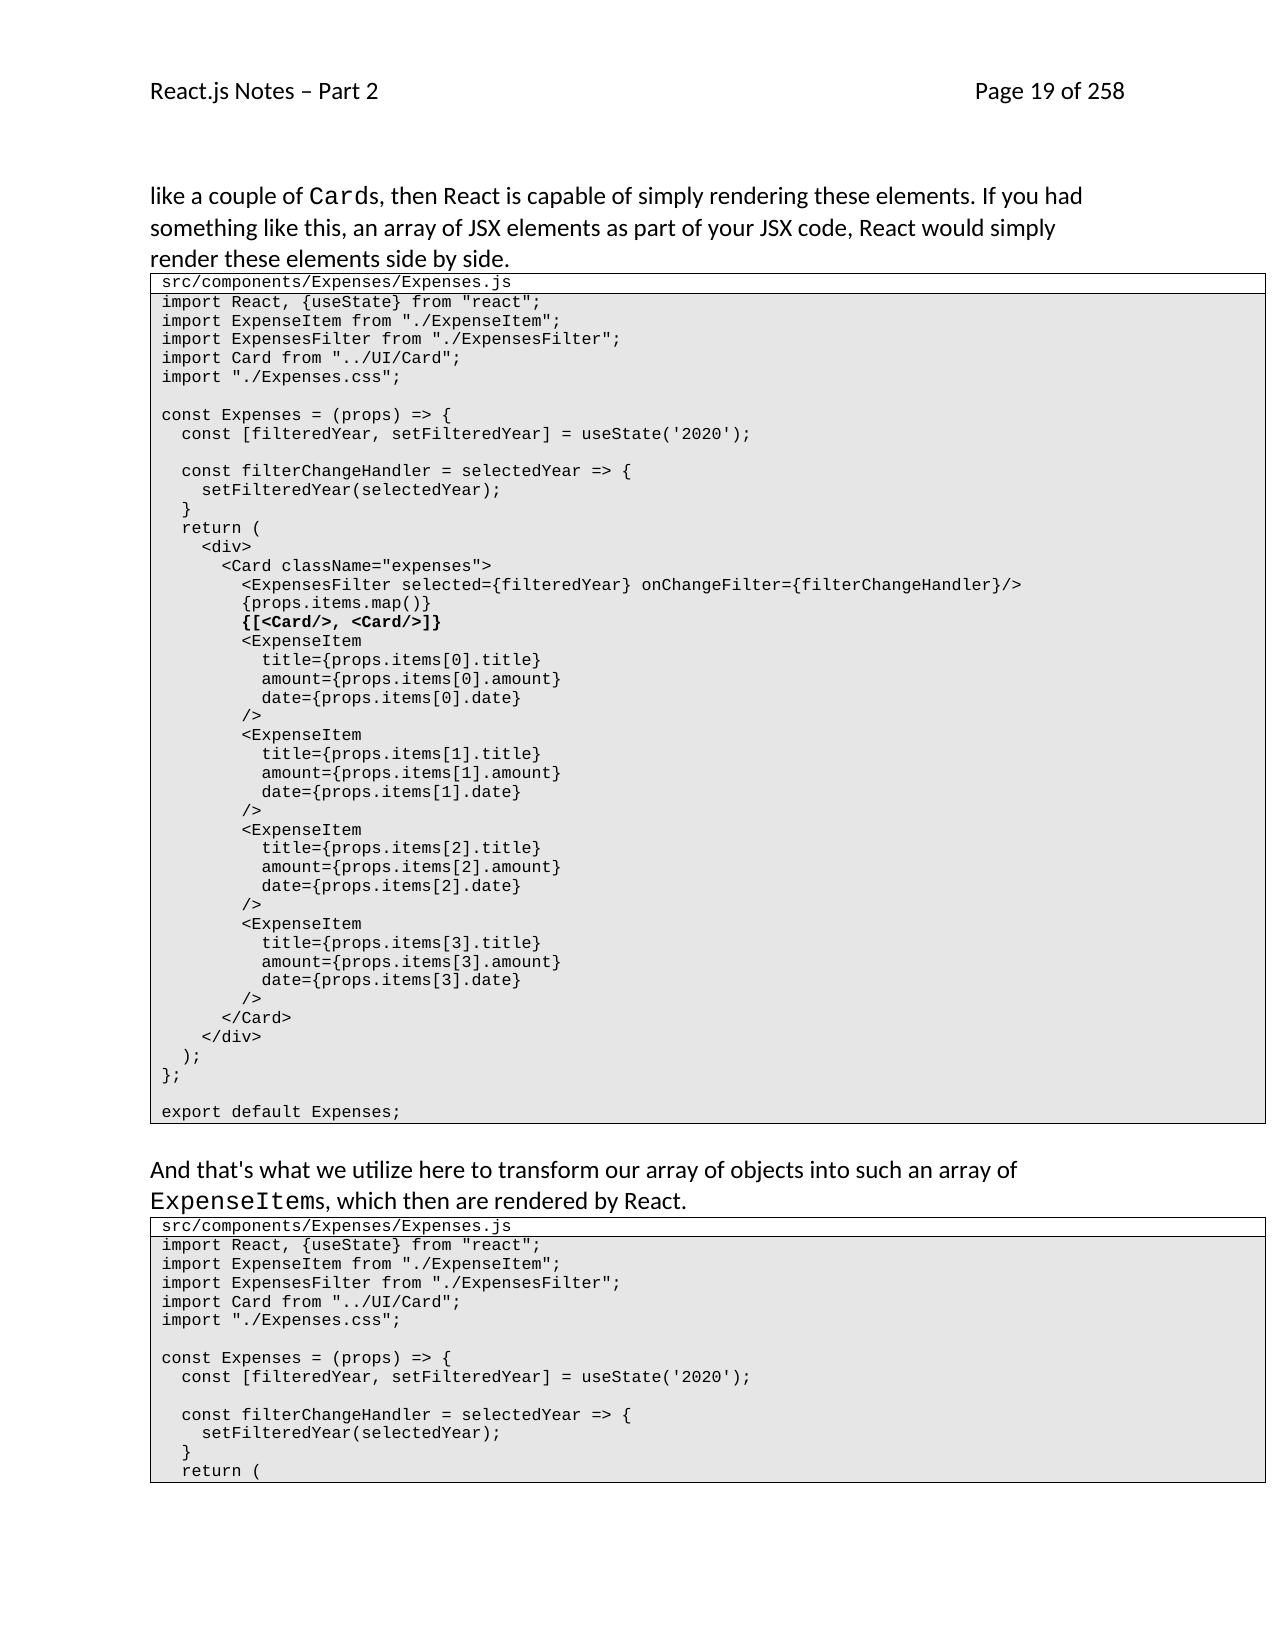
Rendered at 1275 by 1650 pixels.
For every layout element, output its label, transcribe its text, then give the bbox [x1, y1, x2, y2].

table_header src/components/Expenses/Expenses.js [151, 1218, 1265, 1236]
text like a couple of Cards, then React is capable of simply rendering these elements. If you had something like this, an array of JSX elements as part of your JSX code, React would simply render these elements side by side. [150, 181, 1125, 273]
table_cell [151, 1237, 1265, 1482]
table_header src/components/Expenses/Expenses.js [151, 274, 1265, 293]
text And that's what we utilize here to transform our array of objects into such an array of ExpenseItems, which then are rendered by React. [150, 1154, 1125, 1217]
table_cell import React, {useState} from "react"; import ExpenseItem from "./ExpenseItem"; import ExpensesFilter from "./ExpensesFilter"; import Card from "../UI/Card"; import "./Expenses.css"; const Expenses = (props) => { const [filteredYear, setFilteredYear] = useState('2020'); const filterChangeHandler = selectedYear => { setFilteredYear(selectedYear); } return ( <div> <Card className="expenses"> <ExpensesFilter selected={filteredYear} onChangeFilter={filterChangeHandler}/> {props.items.map()} {[<Card/>, <Card/>]} <ExpenseItem title={props.items[0].title} amount={props.items[0].amount} date={props.items[0].date} /> <ExpenseItem title={props.items[1].title} amount={props.items[1].amount} date={props.items[1].date} /> <ExpenseItem title={props.items[2].title} amount={props.items[2].amount} date={props.items[2].date} /> <ExpenseItem title={props.items[3].title} amount={props.items[3].amount} date={props.items[3].date} /> </Card> </div> ); }; export default Expenses; [151, 294, 1265, 1123]
